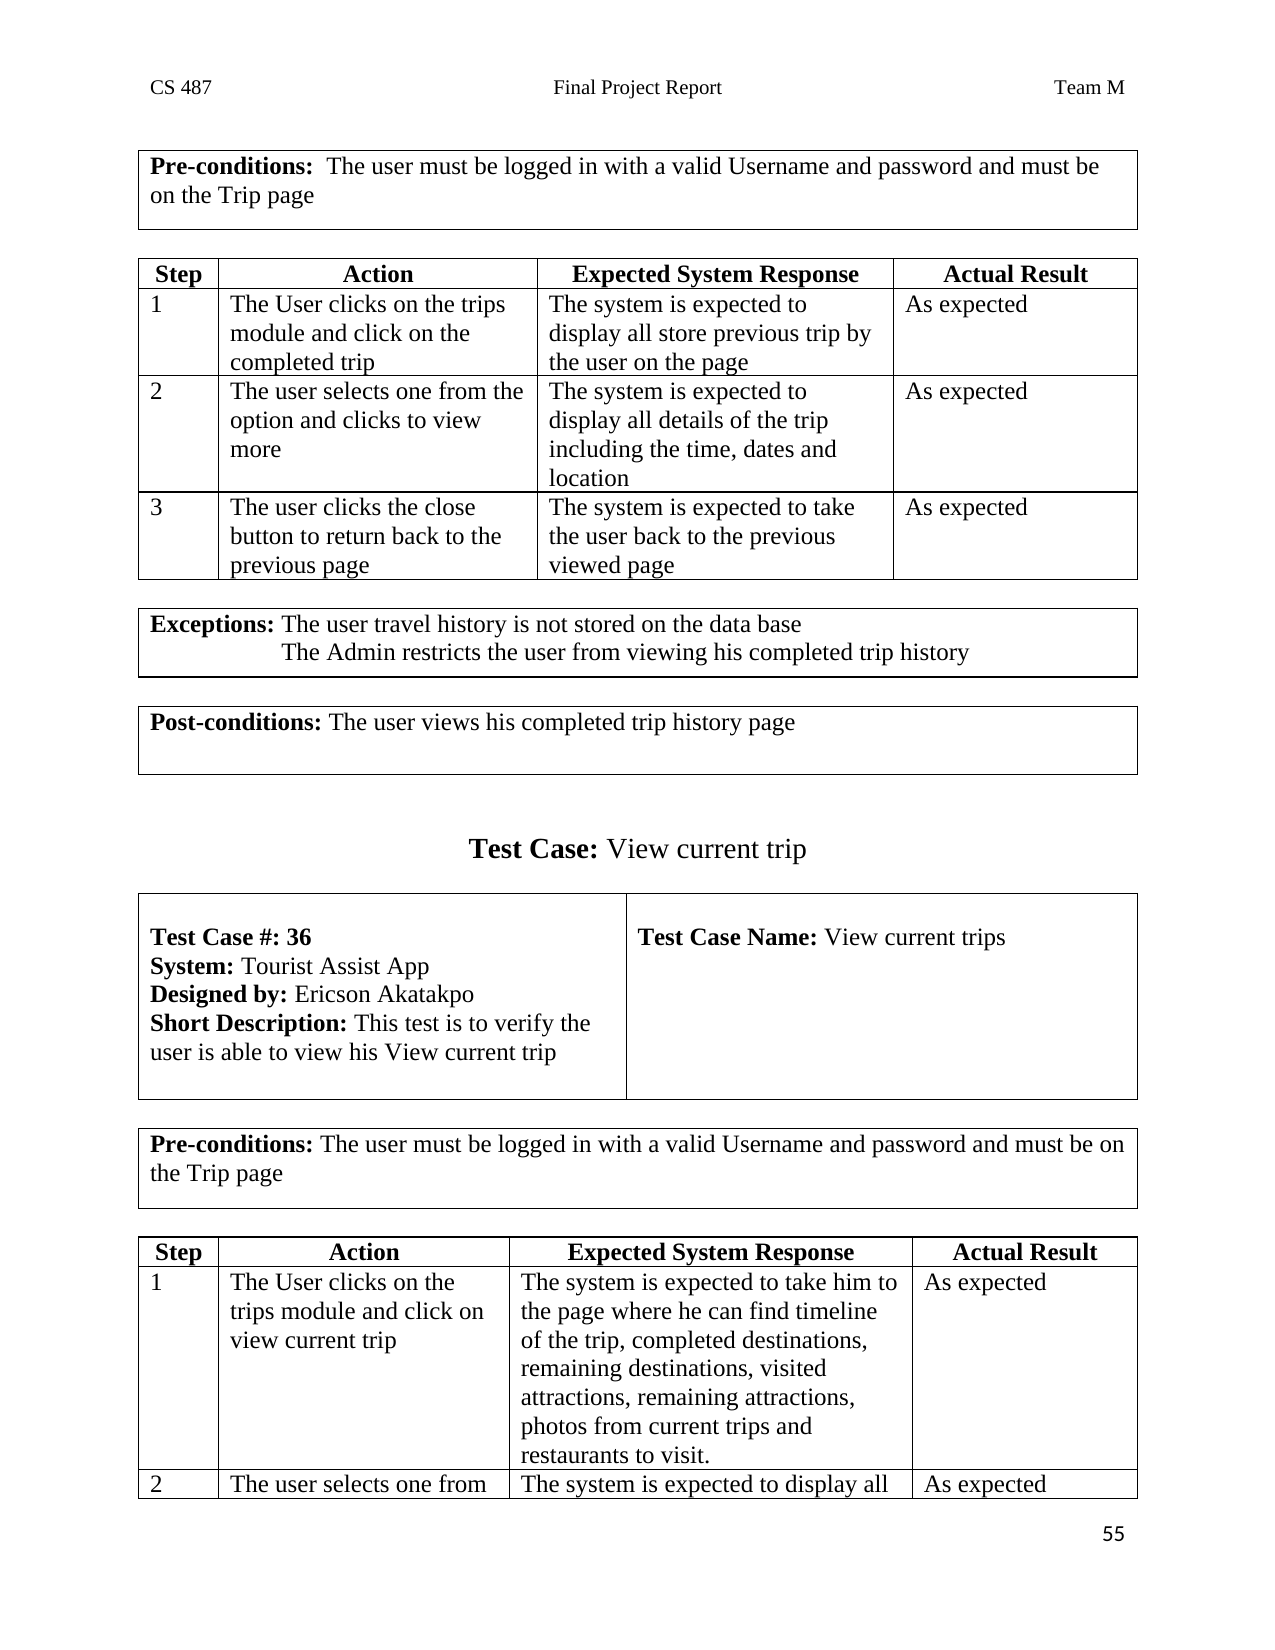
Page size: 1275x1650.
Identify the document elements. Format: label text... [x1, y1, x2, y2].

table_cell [219, 1470, 509, 1498]
table_cell The user clicks the close button to return back to the previous page [219, 493, 537, 579]
table_cell The User clicks on the trips module and click on the completed trip [219, 289, 537, 375]
text Test Case: View current trip [150, 831, 1125, 865]
table_header Step [139, 1238, 218, 1266]
table_cell 2 [139, 1470, 218, 1498]
table_cell 1 [139, 289, 218, 375]
table_header Post-conditions: The user views his completed trip history page [139, 707, 1137, 774]
table_header Action [219, 259, 537, 288]
table_cell The system is expected to take him to the page where he can find timeline of the trip, completed destinations, remaining destinations, visited attractions, remaining attractions, photos from current trips and restaurants to visit. [510, 1267, 912, 1468]
table_cell 3 [139, 493, 218, 579]
table_header Actual Result [894, 259, 1137, 288]
table_header Pre-conditions: The user must be logged in with a valid Username and password and must be on the Trip page [139, 1129, 1137, 1207]
table_cell The User clicks on the trips module and click on view current trip [219, 1267, 509, 1468]
table_cell The user selects one from the option and clicks to view more [219, 376, 537, 491]
table_header Exceptions: The user travel history is not stored on the data base The Admin restricts the user from viewing his completed trip history [139, 609, 1137, 676]
table_header Test Case Name: View current trips [627, 894, 1137, 1099]
table_cell As expected [913, 1470, 1137, 1498]
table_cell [510, 1470, 912, 1498]
table_cell The system is expected to display all store previous trip by the user on the page [538, 289, 893, 375]
table_cell As expected [894, 493, 1137, 579]
table_header Expected System Response [538, 259, 893, 288]
table_cell The system is expected to display all details of the trip including the time, dates and location [538, 376, 893, 491]
table_cell 2 [139, 376, 218, 491]
table_header Actual Result [913, 1238, 1137, 1266]
table_header Test Case #: 36 System: Tourist Assist App Designed by: Ericson Akatakpo Short Description: This test is to verify the user is able to view his View current trip [139, 894, 626, 1099]
table_header Step [139, 259, 218, 288]
table_header Action [219, 1238, 509, 1266]
table_cell As expected [894, 376, 1137, 491]
table_cell As expected [894, 289, 1137, 375]
table_cell 1 [139, 1267, 218, 1468]
table_header Pre-conditions: The user must be logged in with a valid Username and password and must be on the Trip page [139, 151, 1137, 229]
table_header Expected System Response [510, 1238, 912, 1266]
table_cell As expected [913, 1267, 1137, 1468]
table_cell The system is expected to take the user back to the previous viewed page [538, 493, 893, 579]
